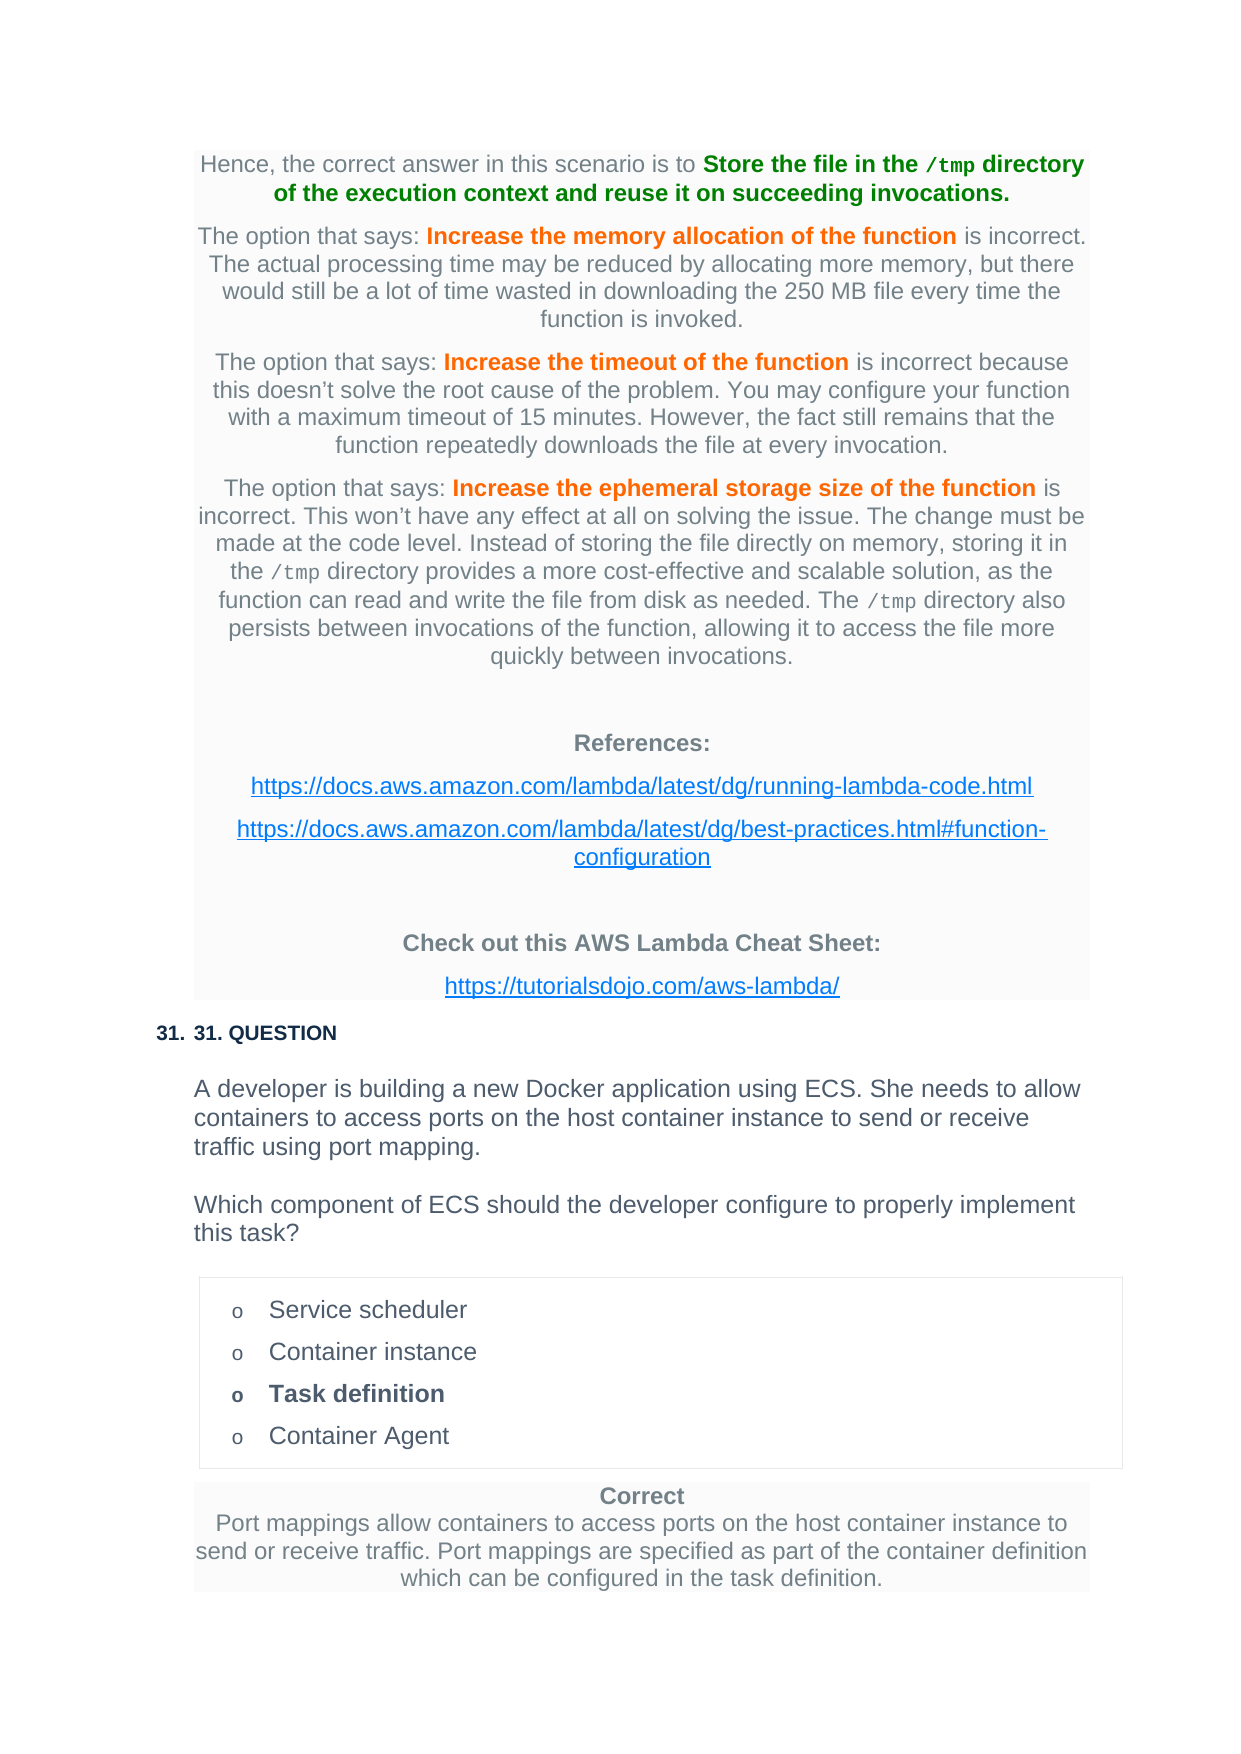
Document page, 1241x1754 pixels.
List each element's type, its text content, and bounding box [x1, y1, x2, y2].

list Container instance [200, 1318, 1122, 1361]
list 31. Question [156, 1012, 1090, 1045]
text The option that says: Increase the memory allocation of the function is incorrect. The actual processing time may be reduced by allocating more memory, but there would still be a lot of time wasted in downloading the 250 MB file every time the function is invoked. [194, 222, 1090, 332]
text The option that says: Increase the timeout of the function is incorrect because this doesn’t solve the root cause of the problem. You may configure your function with a maximum timeout of 15 minutes. However, the fact still remains that the function repeatedly downloads the file at every invocation. [194, 348, 1090, 458]
list Task definition [200, 1361, 1122, 1403]
list Container Agent [200, 1403, 1122, 1468]
text Hence, the correct answer in this scenario is to Store the file in the /tmp directory of the execution context and reuse it on succeeding invocations. [194, 150, 1090, 206]
text https://tutorialsdojo.com/aws-lambda/ [194, 972, 1090, 1000]
text Port mappings allow containers to access ports on the host container instance to send or receive traffic. Port mappings are specified as part of the container definition which can be configured in the task definition. [194, 1509, 1090, 1592]
text Which component of ECS should the developer configure to properly implement this task? [194, 1190, 1090, 1247]
text References: [194, 728, 1090, 756]
text https://docs.aws.amazon.com/lambda/latest/dg/running-lambda-code.html [194, 772, 1090, 799]
text https://docs.aws.amazon.com/lambda/latest/dg/best-practices.html#function-configuration [194, 815, 1090, 870]
list Service scheduler [200, 1278, 1122, 1318]
text Correct [194, 1482, 1090, 1509]
text Check out this AWS Lambda Cheat Sheet: [194, 929, 1090, 957]
text The option that says: Increase the ephemeral storage size of the function is incorrect. This won’t have any effect at all on solving the issue. The change must be made at the code level. Instead of storing the file directly on memory, storing it in the /tmp directory provides a more cost-effective and scalable solution, as the function can read and write the file from disk as needed. The /tmp directory also persists between invocations of the function, allowing it to access the file more quickly between invocations. [194, 474, 1090, 669]
text A developer is building a new Docker application using ECS. She needs to allow containers to access ports on the host container instance to send or receive traffic using port mapping. [194, 1074, 1090, 1161]
